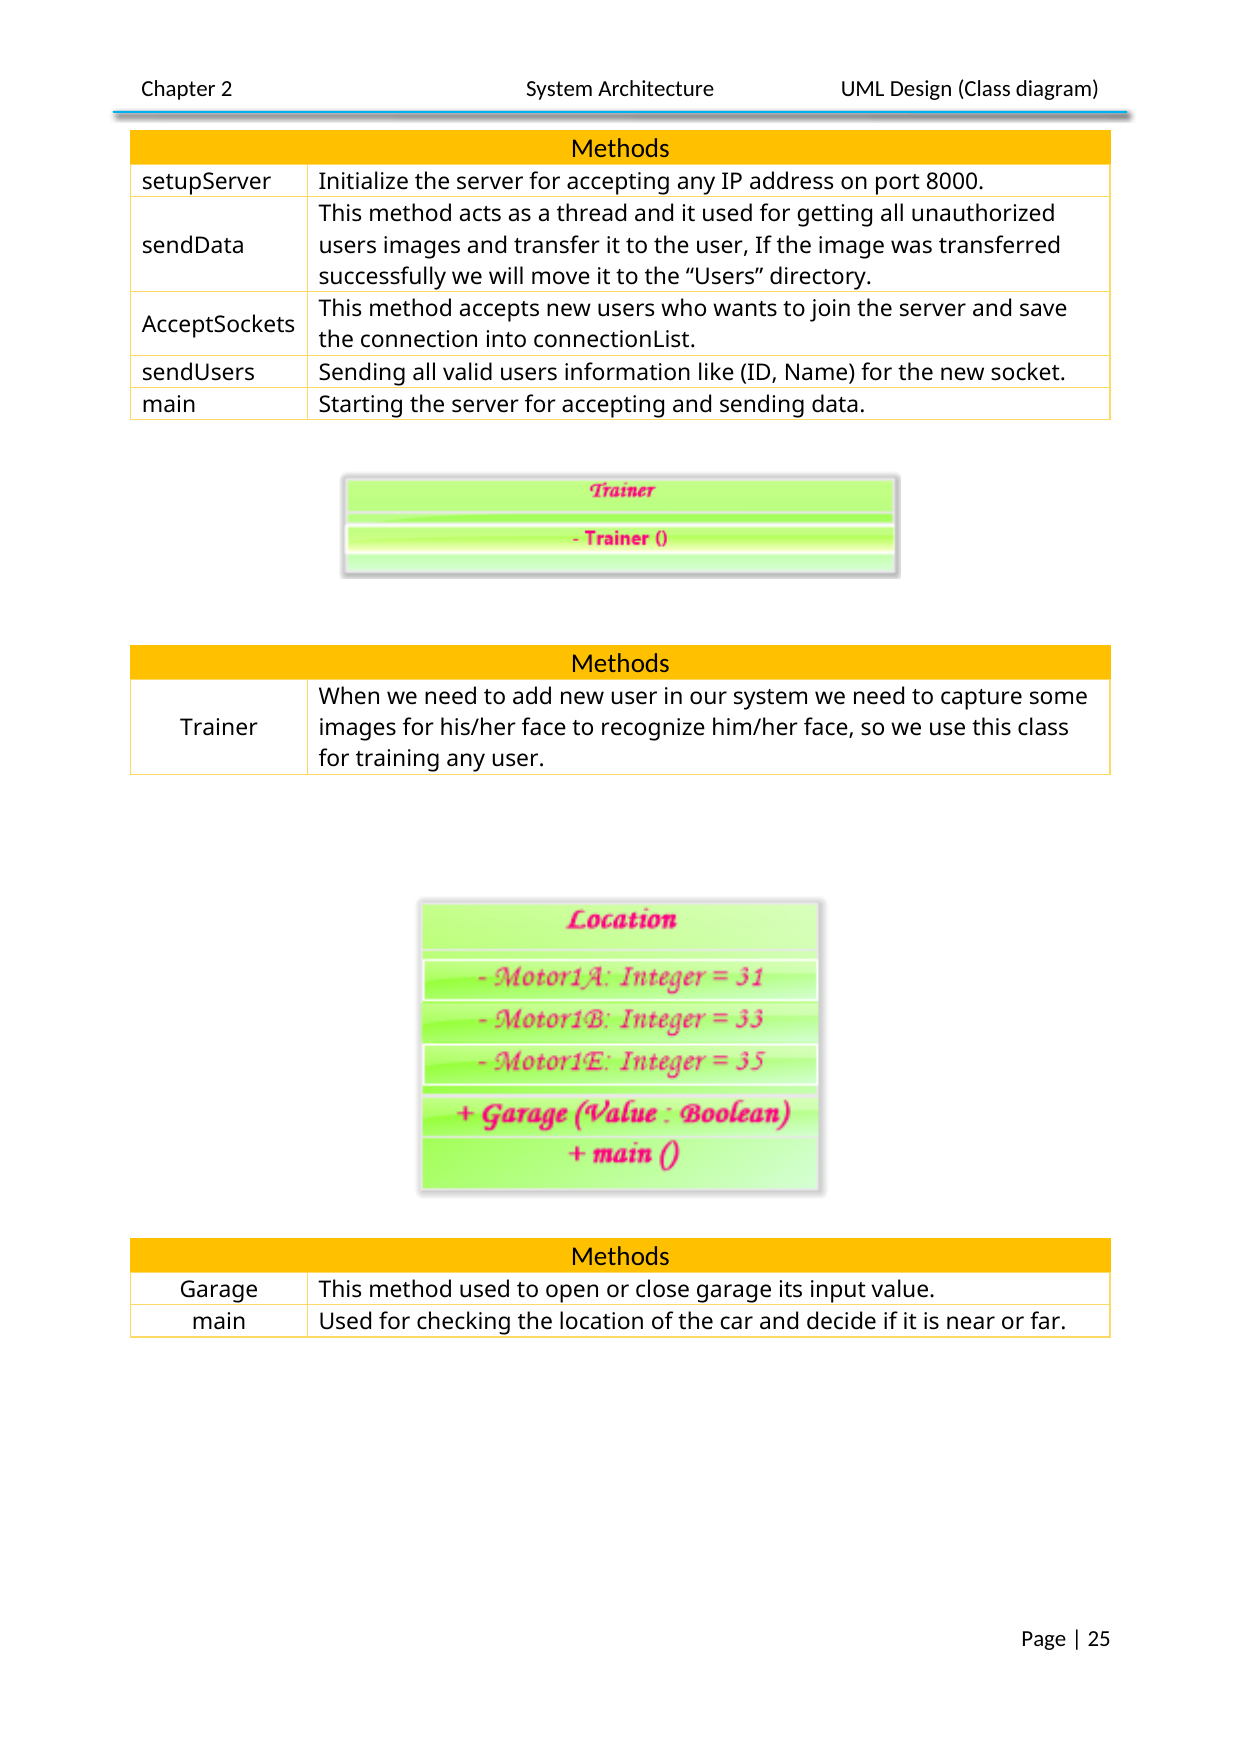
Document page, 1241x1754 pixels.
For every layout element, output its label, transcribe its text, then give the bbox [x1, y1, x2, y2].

table_header Methods [131, 131, 1109, 164]
table_cell Used for checking the location of the car and decide if it is near or far. [308, 1305, 1109, 1336]
table_cell main [131, 388, 307, 419]
table_cell When we need to add new user in our system we need to capture some images for his/her face to recognize him/her face, so we use this class for training any user. [308, 680, 1109, 773]
picture [393, 875, 847, 1219]
table_cell Trainer [131, 680, 307, 773]
table_cell sendData [131, 197, 307, 291]
table_cell Starting the server for accepting and sending data. [308, 388, 1109, 419]
table_cell This method accepts new users who wants to join the server and save the connection into connectionList. [308, 292, 1109, 354]
table_header Methods [131, 1239, 1109, 1272]
table_cell AcceptSockets [131, 292, 307, 354]
table_cell This method used to open or close garage its input value. [308, 1273, 1109, 1304]
table_header Methods [131, 646, 1109, 679]
table_cell Garage [131, 1273, 307, 1304]
table_cell This method acts as a thread and it used for getting all unauthorized users images and transfer it to the user, If the image was transferred successfully we will move it to the “Users” directory. [308, 197, 1109, 291]
picture [339, 470, 902, 579]
table_cell setupServer [131, 165, 307, 196]
table_cell sendUsers [131, 356, 307, 387]
table_cell main [131, 1305, 307, 1336]
table_cell Sending all valid users information like (ID, Name) for the new socket. [308, 356, 1109, 387]
table_cell Initialize the server for accepting any IP address on port 8000. [308, 165, 1109, 196]
